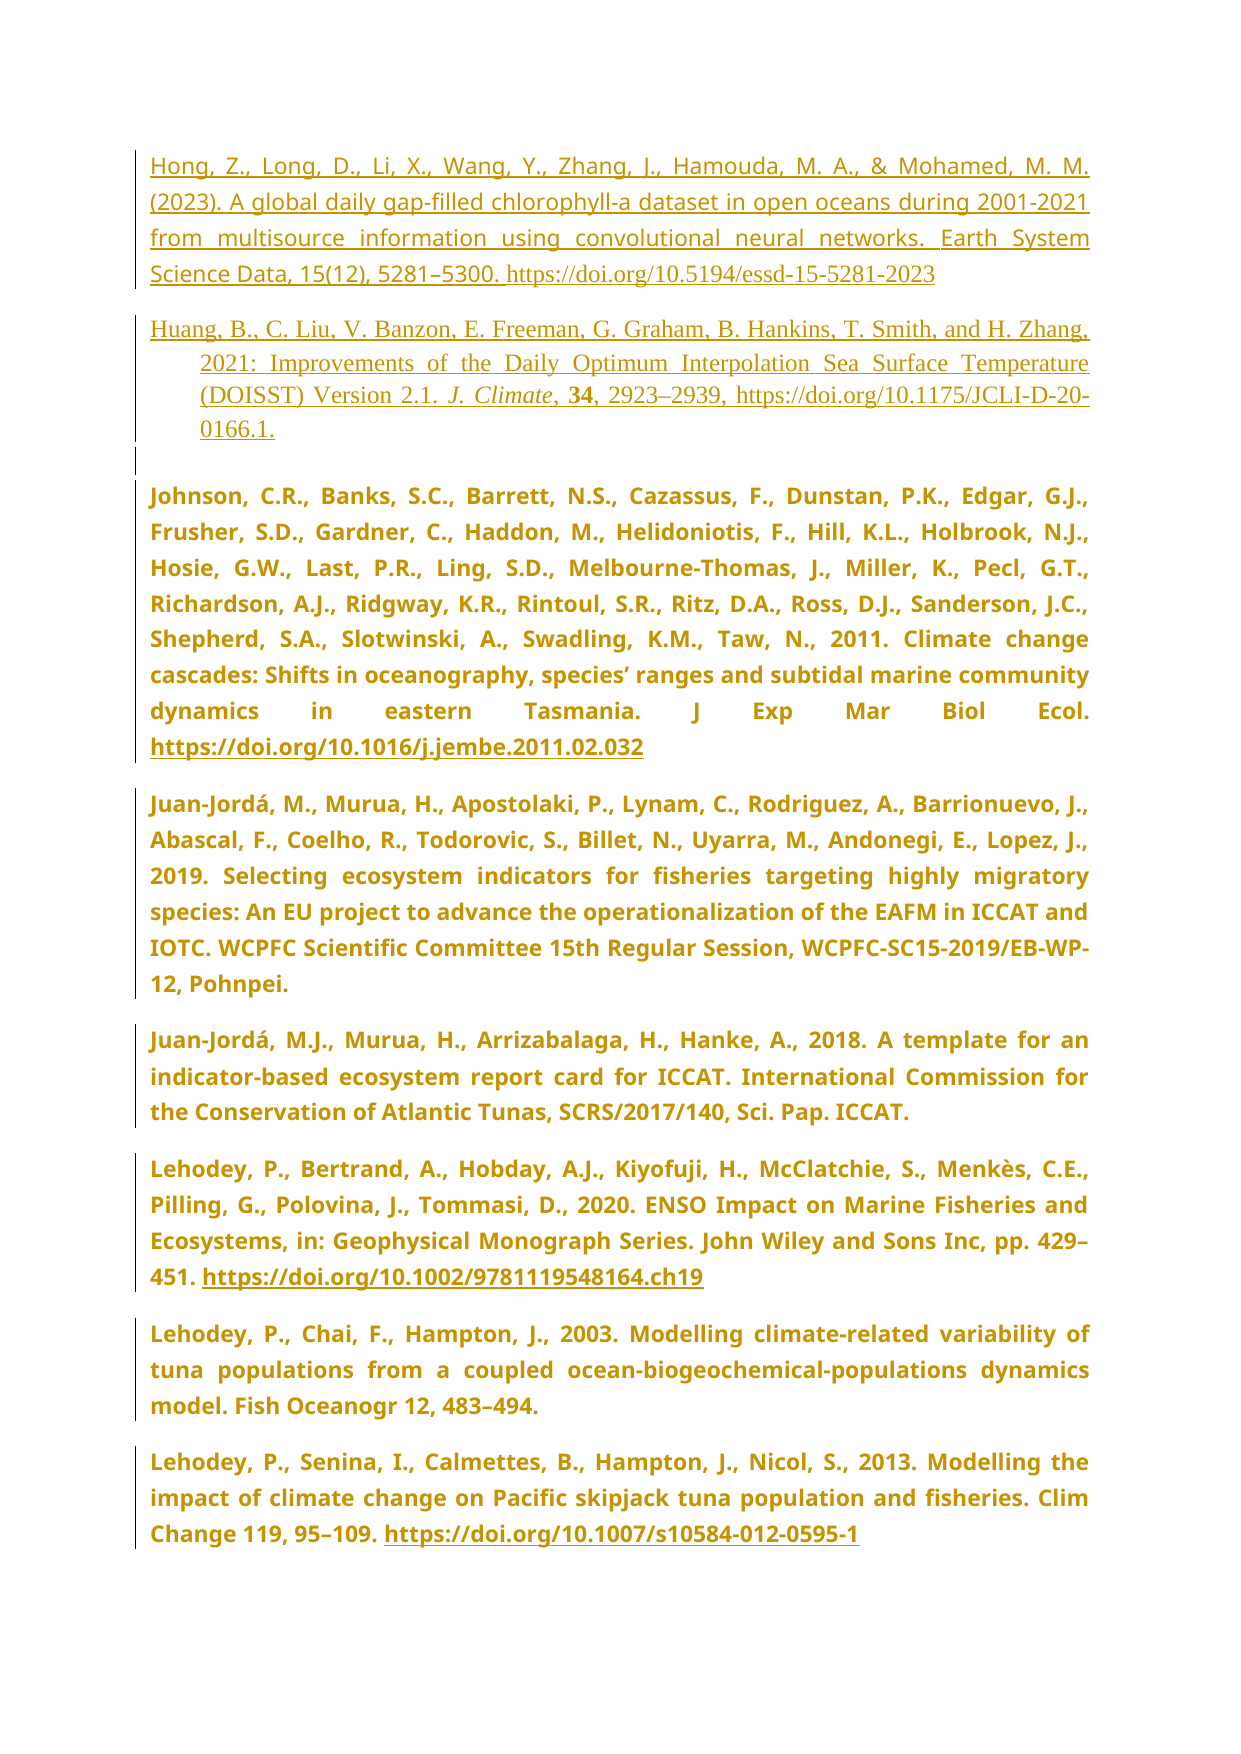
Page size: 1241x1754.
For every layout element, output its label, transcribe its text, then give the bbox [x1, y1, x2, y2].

text Juan-Jordá, M.J., Murua, H., Arrizabalaga, H., Hanke, A., 2018. A template for an indicator-based ecosystem report card for ICCAT. International Commission for the Conservation of Atlantic Tunas, SCRS/2017/140, Sci. Pap. ICCAT. [150, 1024, 1090, 1128]
text Lehodey, P., Senina, I., Calmettes, B., Hampton, J., Nicol, S., 2013. Modelling the impact of climate change on Pacific skipjack tuna population and fisheries. Clim Change 119, 95–109. https://doi.org/10.1007/s10584-012-0595-1 [150, 1446, 1090, 1549]
text Juan-Jordá, M., Murua, H., Apostolaki, P., Lynam, C., Rodriguez, A., Barrionuevo, J., Abascal, F., Coelho, R., Todorovic, S., Billet, N., Uyarra, M., Andonegi, E., Lopez, J., 2019. Selecting ecosystem indicators for fisheries targeting highly migratory species: An EU project to advance the operationalization of the EAFM in ICCAT and IOTC. WCPFC Scientific Committee 15th Regular Session, WCPFC-SC15-2019/EB-WP-12, Pohnpei. [150, 788, 1090, 999]
text Lehodey, P., Bertrand, A., Hobday, A.J., Kiyofuji, H., McClatchie, S., Menkès, C.E., Pilling, G., Polovina, J., Tommasi, D., 2020. ENSO Impact on Marine Fisheries and Ecosystems, in: Geophysical Monograph Series. John Wiley and Sons Inc, pp. 429–451. https://doi.org/10.1002/9781119548164.ch19 [150, 1153, 1090, 1292]
text Johnson, C.R., Banks, S.C., Barrett, N.S., Cazassus, F., Dunstan, P.K., Edgar, G.J., Frusher, S.D., Gardner, C., Haddon, M., Helidoniotis, F., Hill, K.L., Holbrook, N.J., Hosie, G.W., Last, P.R., Ling, S.D., Melbourne-Thomas, J., Miller, K., Pecl, G.T., Richardson, A.J., Ridgway, K.R., Rintoul, S.R., Ritz, D.A., Ross, D.J., Sanderson, J.C., Shepherd, S.A., Slotwinski, A., Swadling, K.M., Taw, N., 2011. Climate change cascades: Shifts in oceanography, species’ ranges and subtidal marine community dynamics in eastern Tasmania. J Exp Mar Biol Ecol. https://doi.org/10.1016/j.jembe.2011.02.032 [150, 480, 1090, 762]
text Lehodey, P., Chai, F., Hampton, J., 2003. Modelling climate-related variability of tuna populations from a coupled ocean-biogeochemical-populations dynamics model. Fish Oceanogr 12, 483–494. [150, 1318, 1090, 1421]
